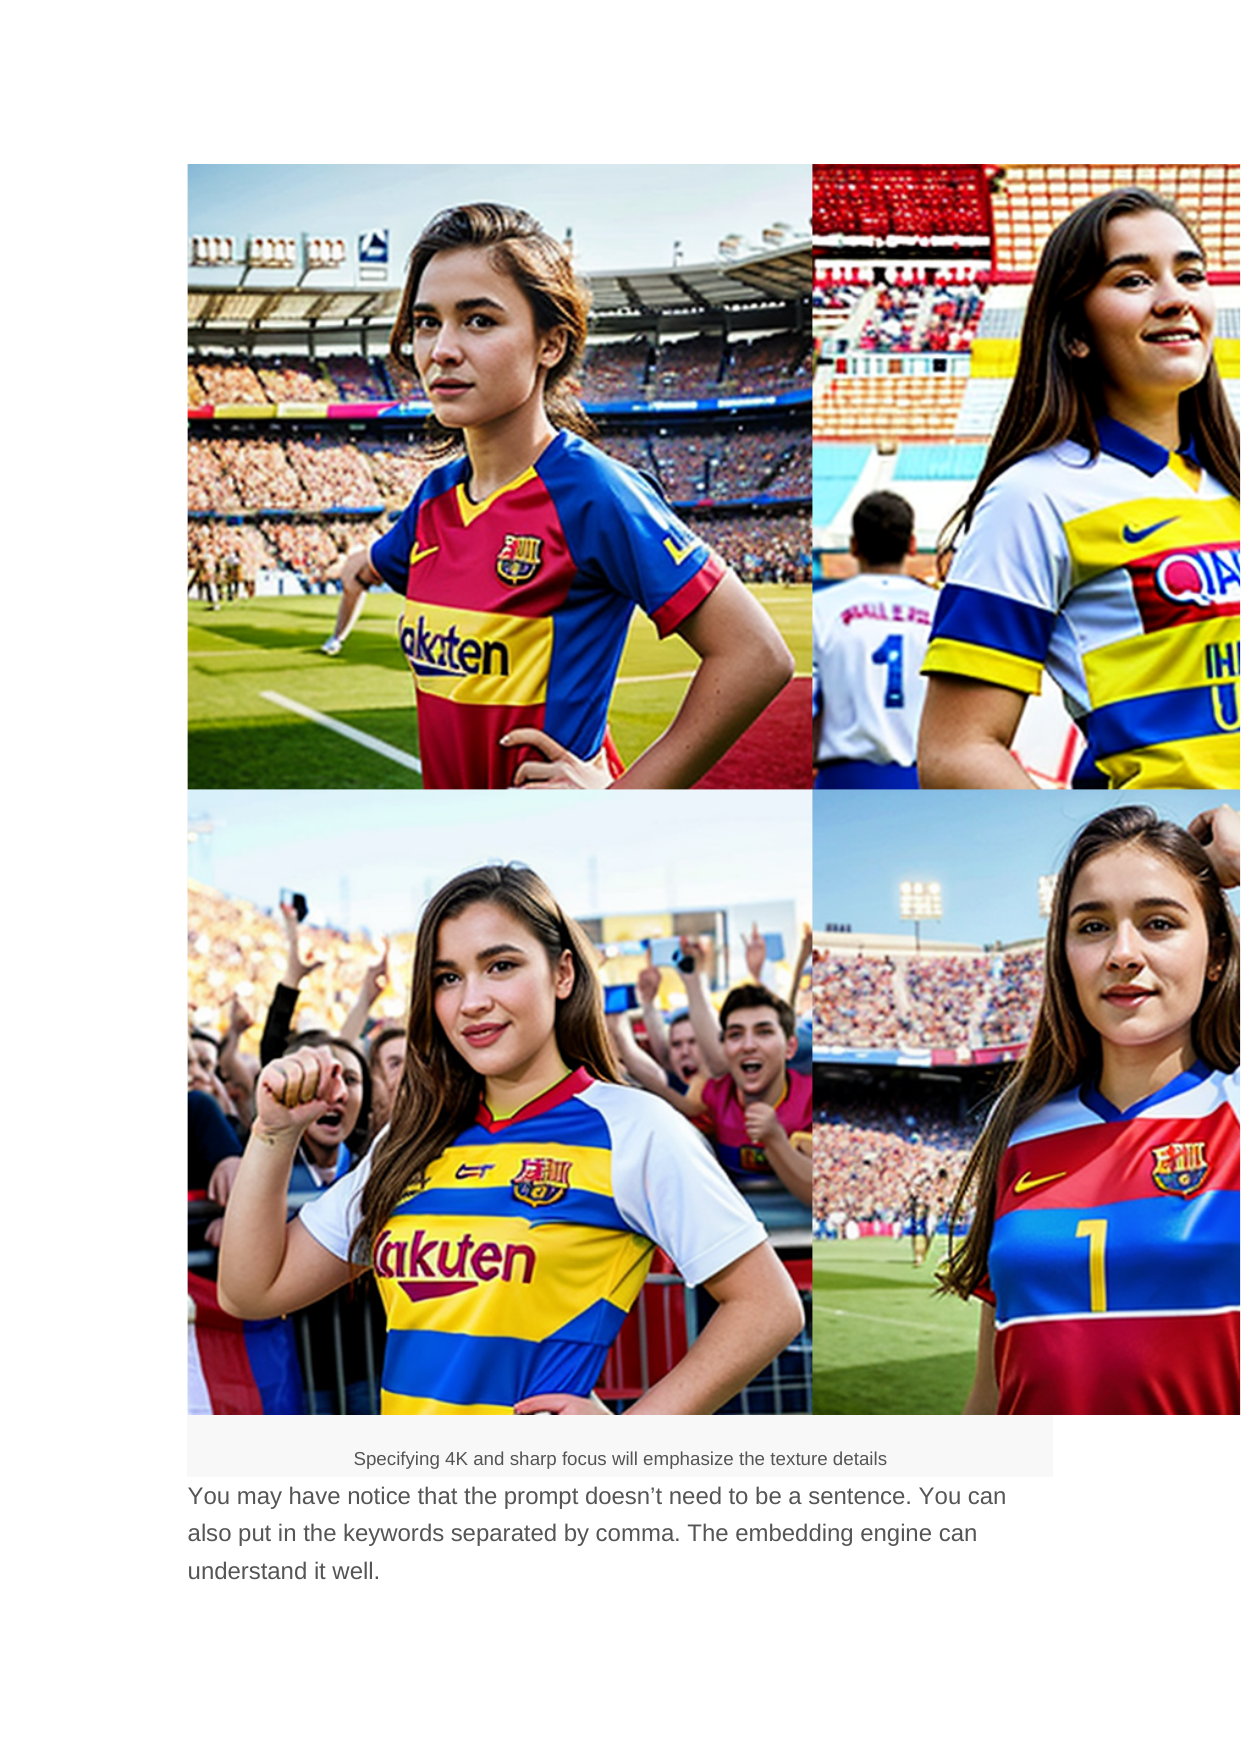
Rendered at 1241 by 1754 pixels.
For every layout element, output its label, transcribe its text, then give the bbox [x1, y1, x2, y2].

text Specifying 4K and sharp focus will emphasize the texture details [187, 1439, 1053, 1477]
text You may have notice that the prompt doesn’t need to be a sentence. You can also put in the keywords separated by comma. The embedding engine can understand it well. [187, 1477, 1053, 1589]
picture [187, 164, 1241, 1415]
